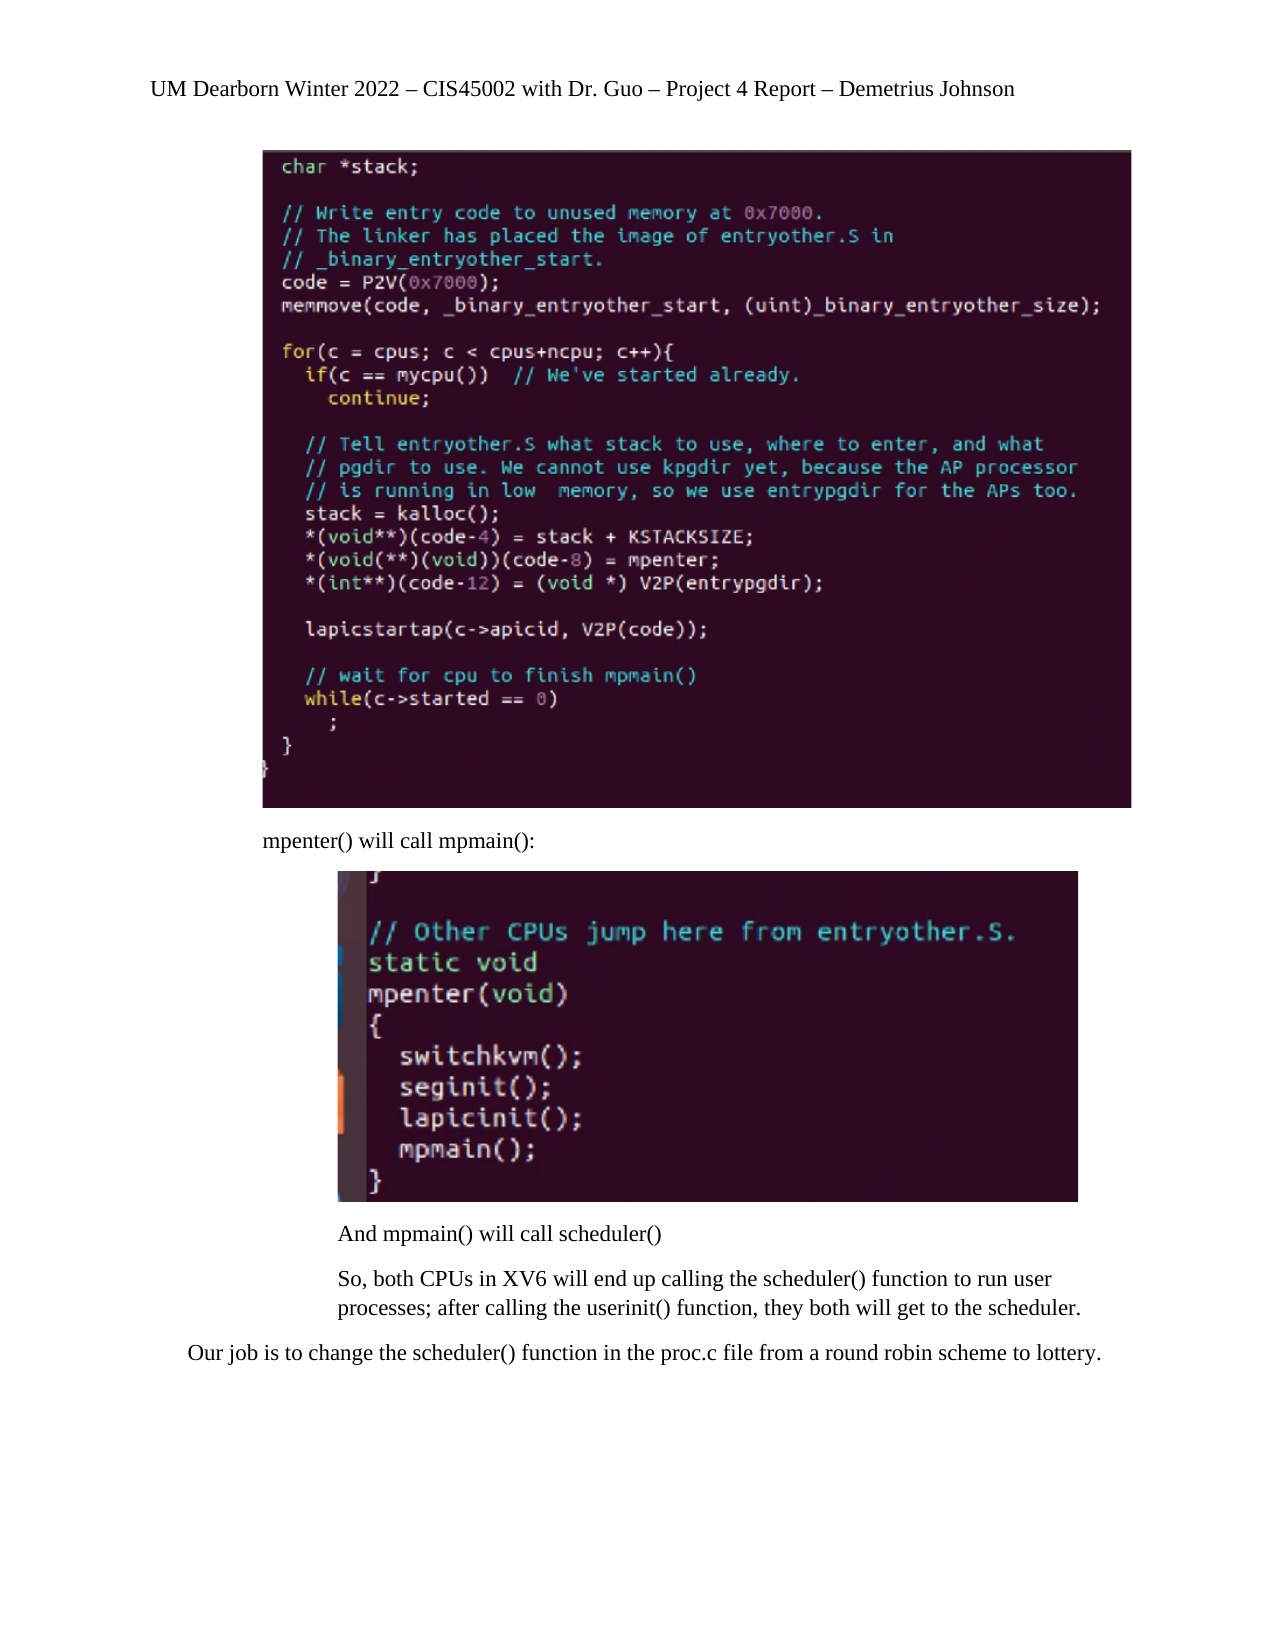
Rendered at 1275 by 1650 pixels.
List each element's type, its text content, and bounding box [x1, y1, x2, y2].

picture [337, 871, 1079, 1202]
picture [262, 150, 1132, 808]
text So, both CPUs in XV6 will end up calling the scheduler() function to run user processes; after calling the userinit() function, they both will get to the scheduler. [337, 1265, 1125, 1320]
text And mpmain() will call scheduler() [337, 1220, 1125, 1247]
text mpenter() will call mpmain(): [262, 827, 1125, 853]
text Our job is to change the scheduler() function in the proc.c file from a round robin scheme to lottery. [187, 1339, 1125, 1365]
